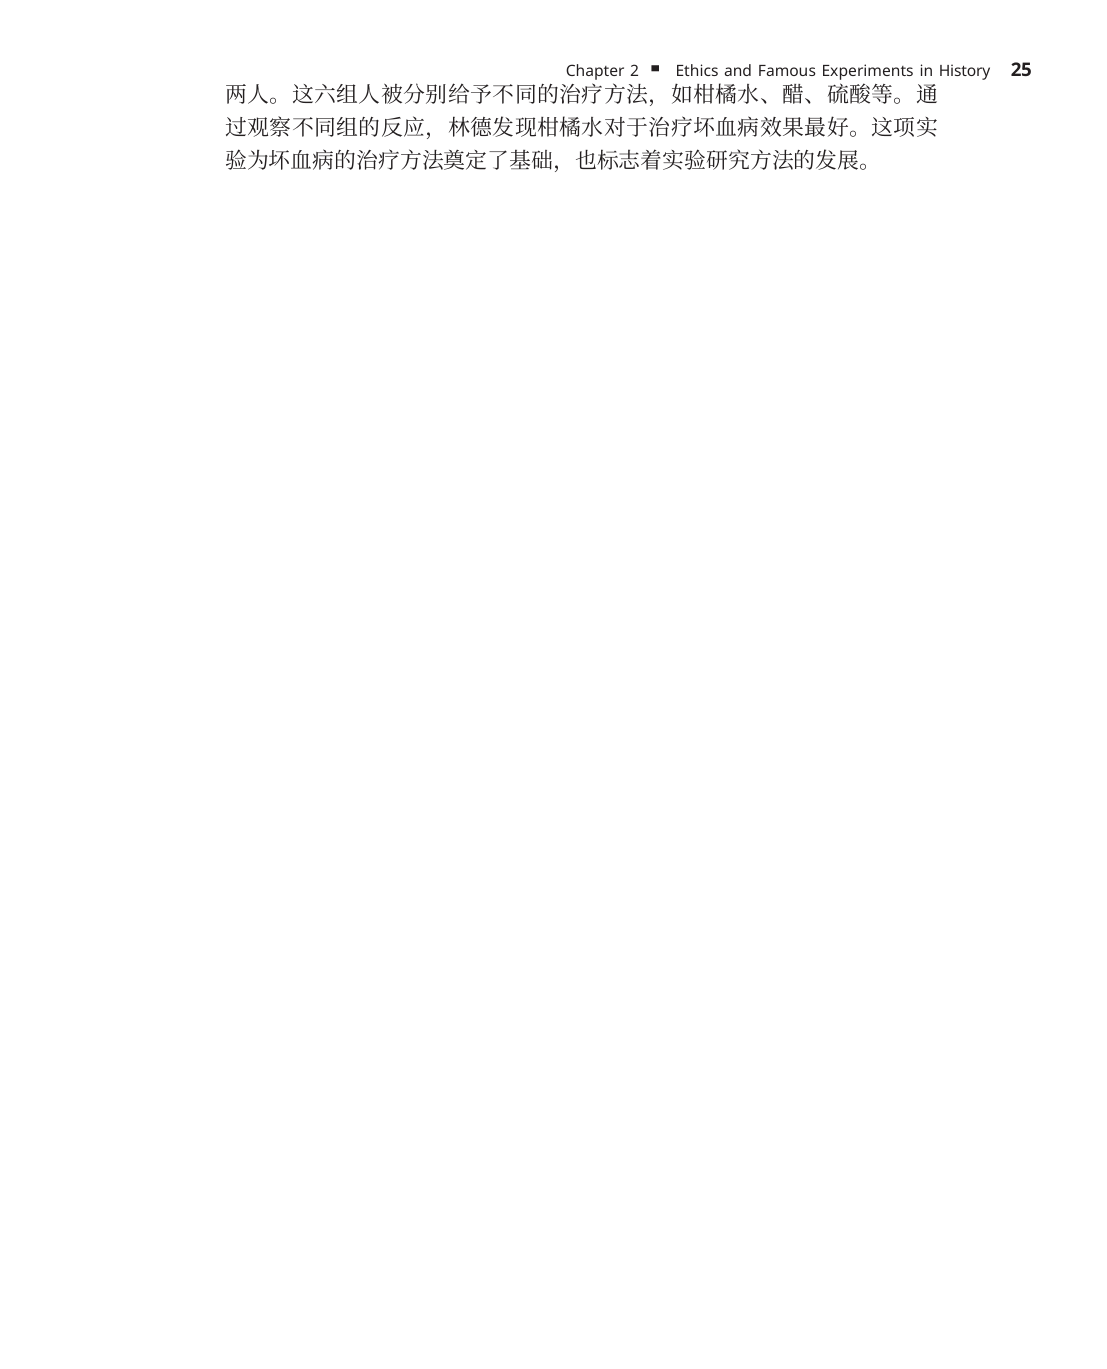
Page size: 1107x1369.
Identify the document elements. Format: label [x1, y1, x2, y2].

text [225, 77, 938, 174]
